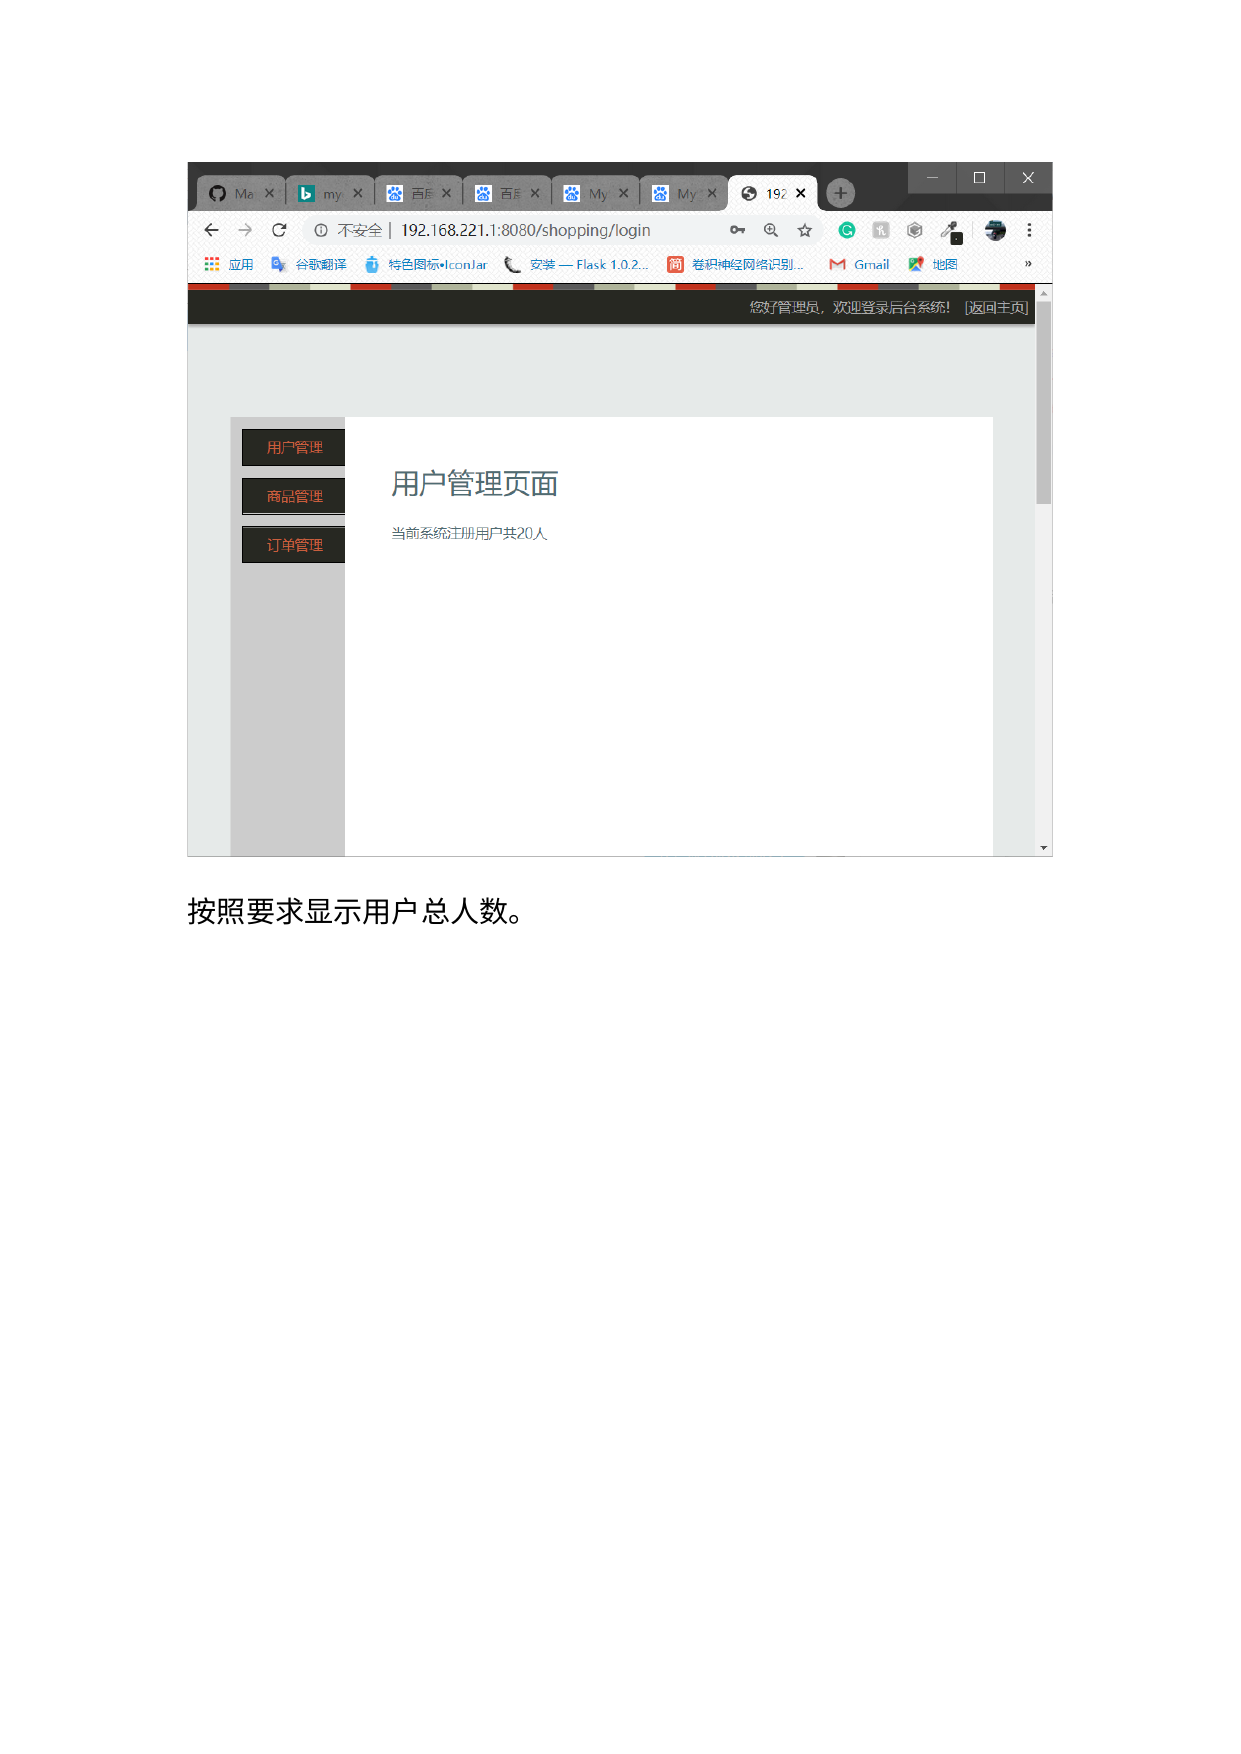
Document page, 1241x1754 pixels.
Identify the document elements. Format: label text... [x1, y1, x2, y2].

text 按照要求显示用户总人数。 [187, 877, 1053, 942]
picture [187, 162, 1053, 857]
